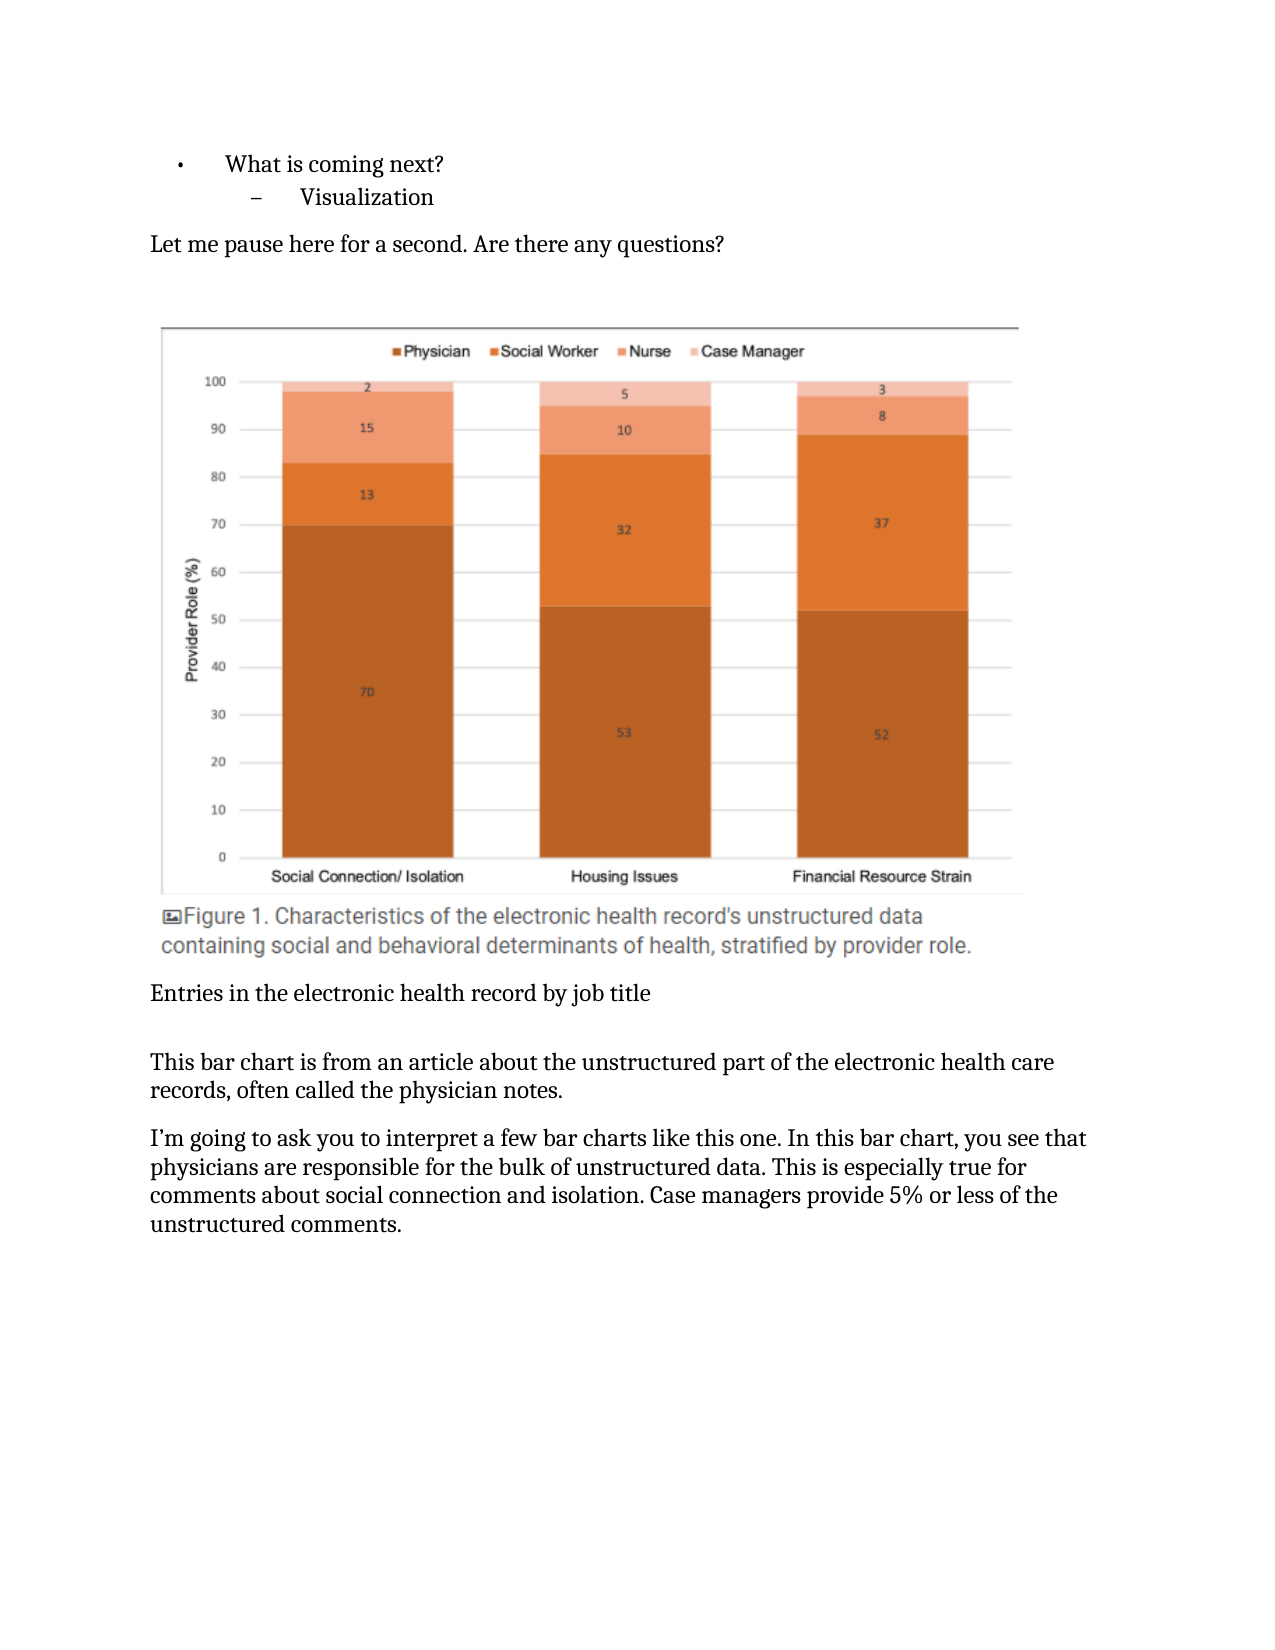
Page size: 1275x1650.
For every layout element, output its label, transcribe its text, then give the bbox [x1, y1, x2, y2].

table_header Entries in the electronic health record by job title [139, 315, 1114, 1029]
text Let me pause here for a second. Are there any questions? [150, 230, 1125, 259]
list What is coming next? [175, 150, 1125, 179]
picture [150, 315, 1025, 959]
text I’m going to ask you to interpret a few bar charts like this one. In this bar chart, you see that physicians are responsible for the bulk of unstructured data. This is especially true for comments about social connection and isolation. Case managers provide 5% or less of the unstructured comments. [150, 1124, 1125, 1239]
text This bar chart is from an article about the unstructured part of the electronic health care records, often called the physician notes. [150, 1048, 1125, 1105]
list Visualization [250, 182, 1125, 211]
